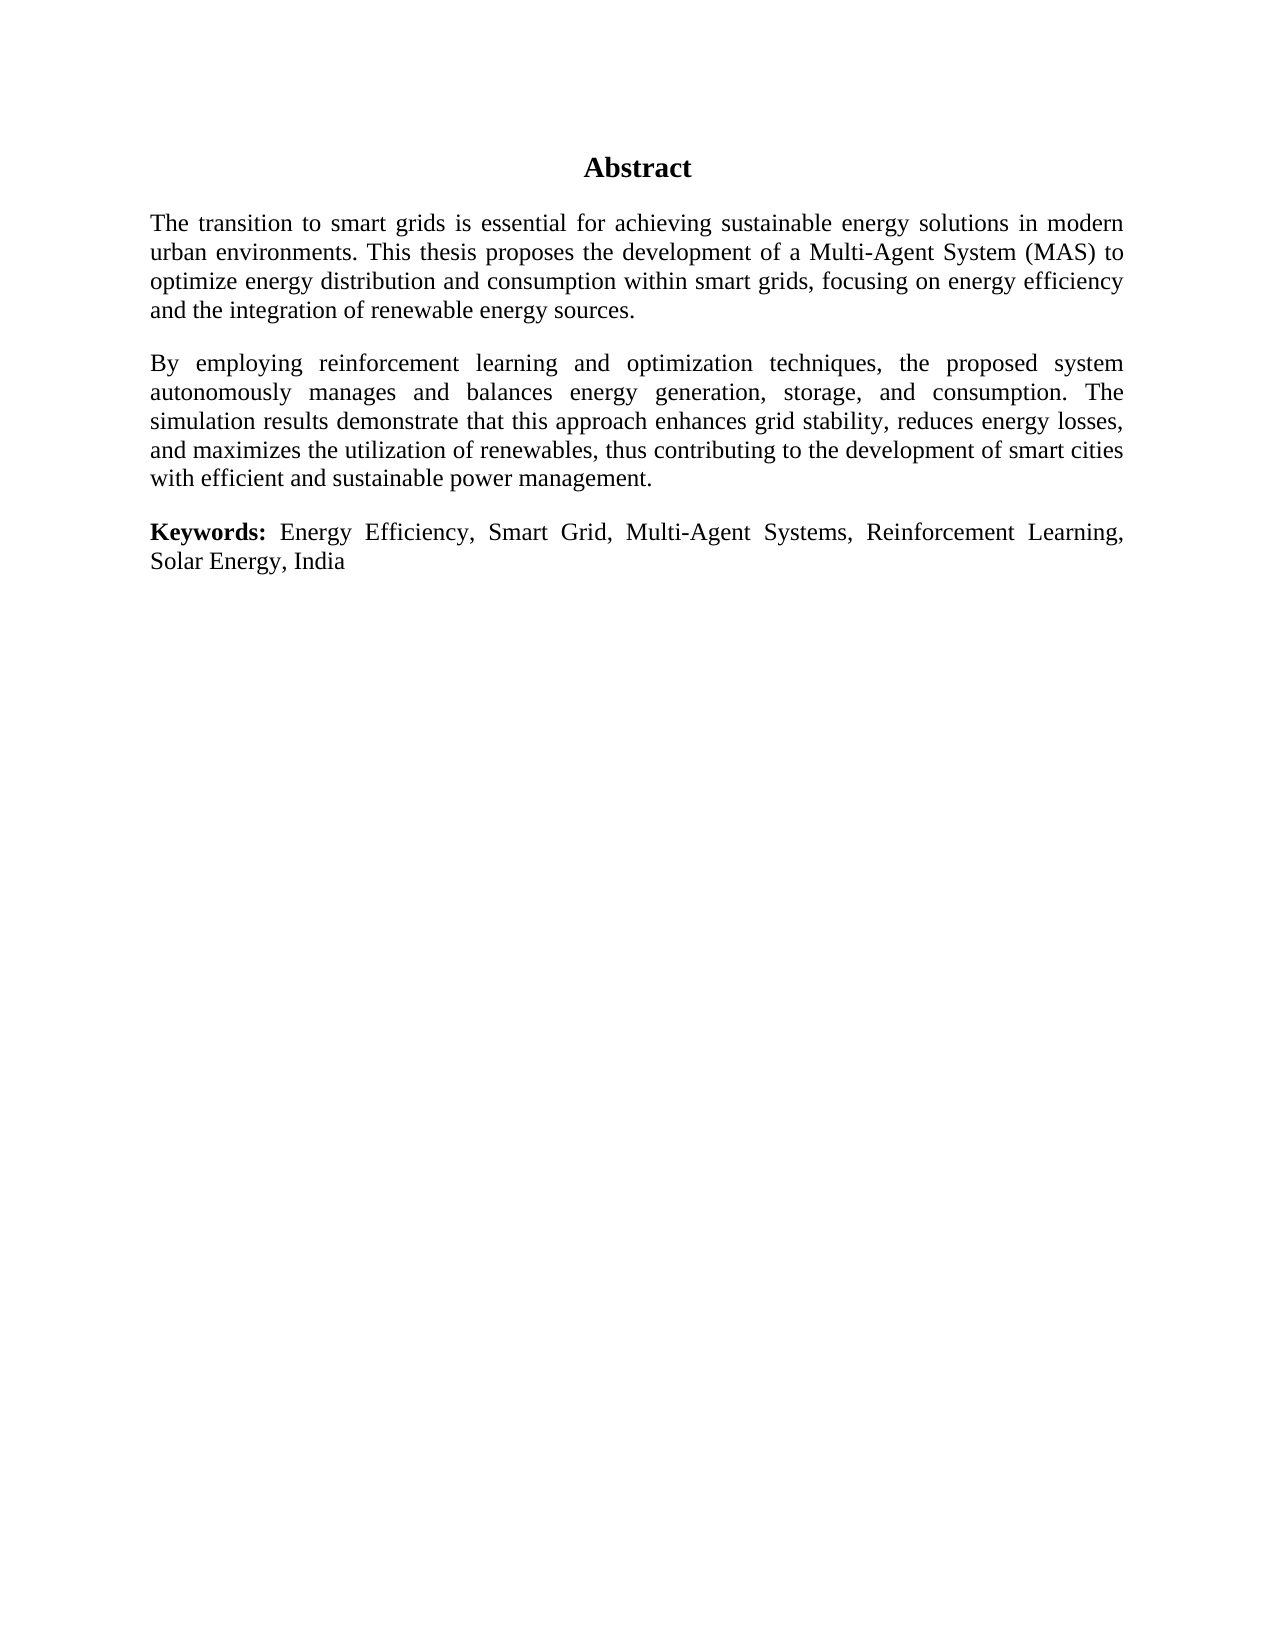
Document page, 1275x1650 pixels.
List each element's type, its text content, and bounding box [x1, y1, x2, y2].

text By employing reinforcement learning and optimization techniques, the proposed system autonomously manages and balances energy generation, storage, and consumption. The simulation results demonstrate that this approach enhances grid stability, reduces energy losses, and maximizes the utilization of renewables, thus contributing to the development of smart cities with efficient and sustainable power management. [150, 348, 1125, 492]
text The transition to smart grids is essential for achieving sustainable energy solutions in modern urban environments. This thesis proposes the development of a Multi-Agent System (MAS) to optimize energy distribution and consumption within smart grids, focusing on energy efficiency and the integration of renewable energy sources. [150, 208, 1125, 323]
text Keywords: Energy Efficiency, Smart Grid, Multi-Agent Systems, Reinforcement Learning, Solar Energy, India [150, 517, 1125, 575]
subtitle Abstract [150, 150, 1125, 183]
